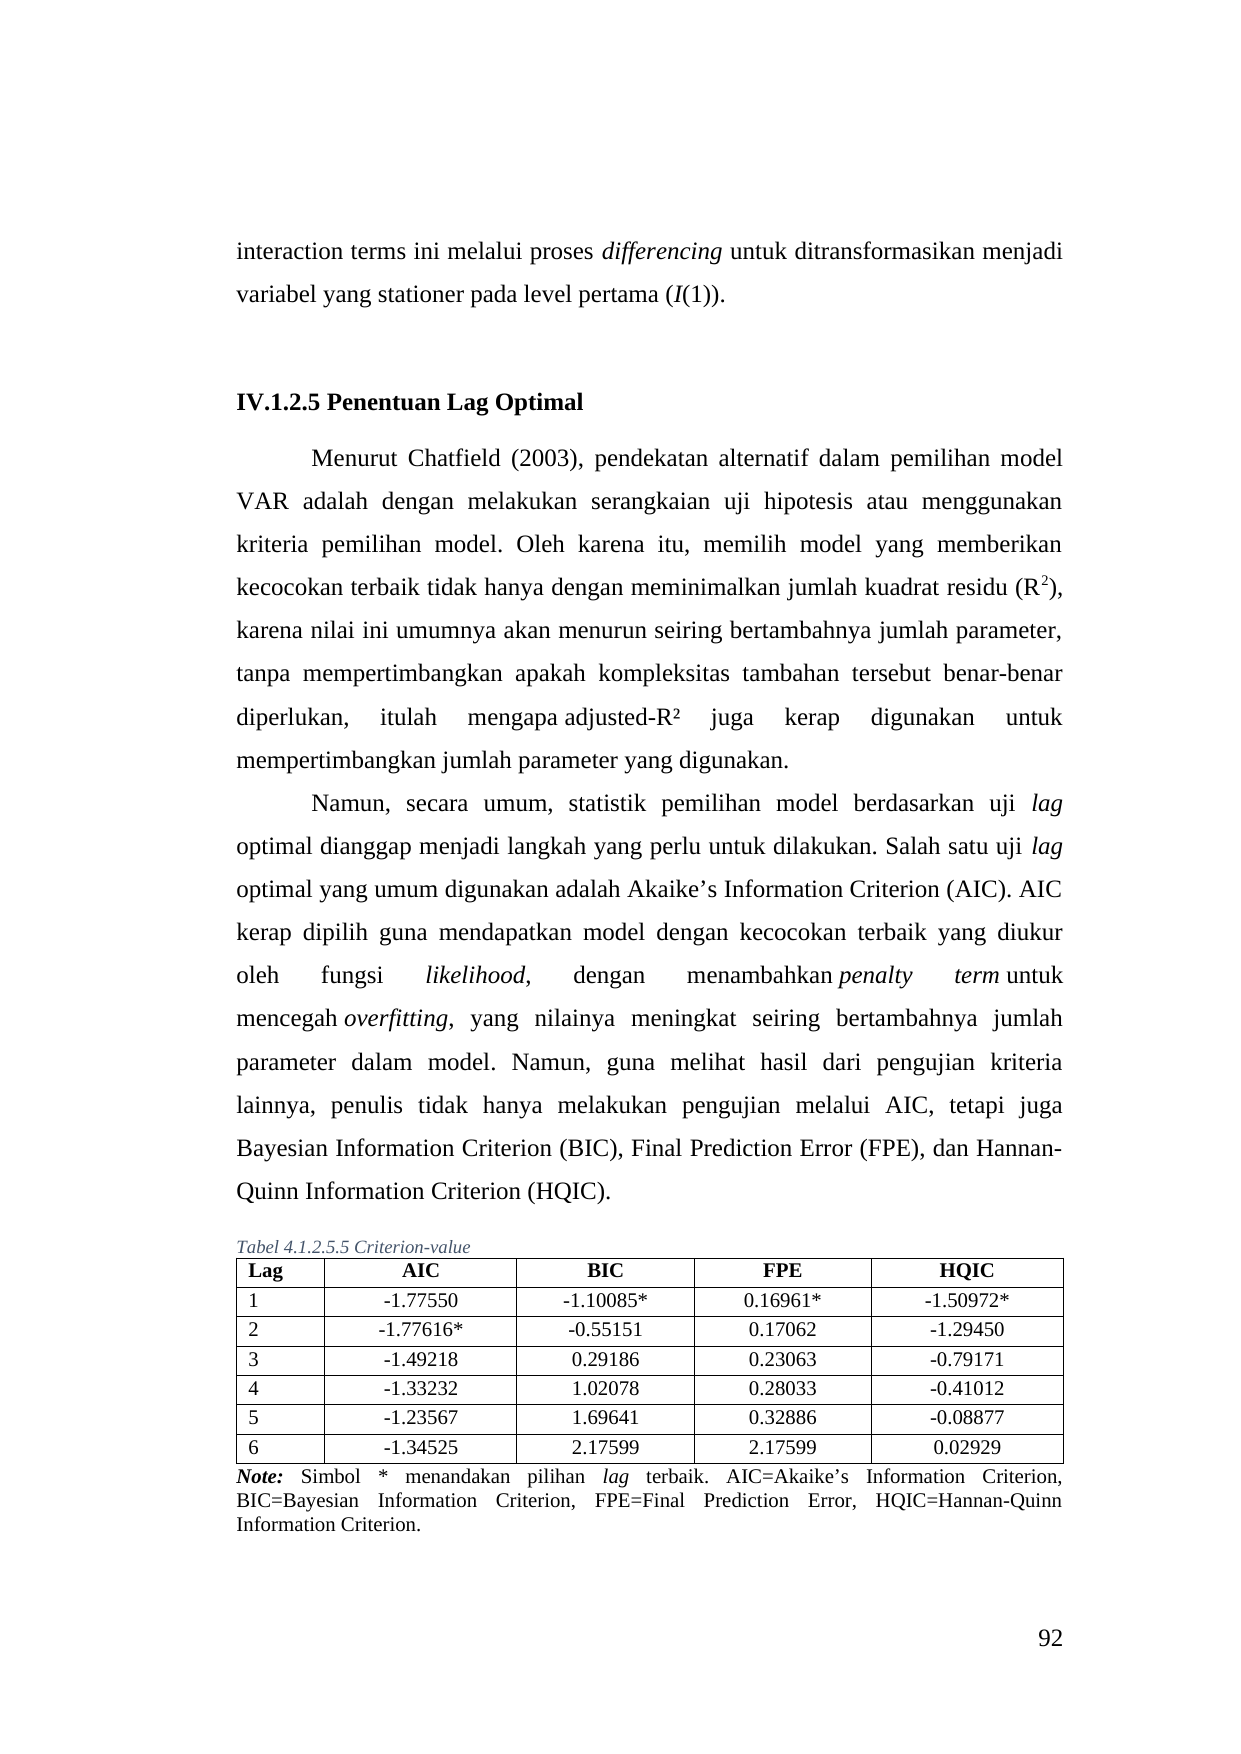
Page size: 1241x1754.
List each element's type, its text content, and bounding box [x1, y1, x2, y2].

table_cell 2 [237, 1317, 324, 1346]
text Menurut , pendekatan alternatif dalam pemilihan model VAR adalah dengan melakukan serangkaian uji hipotesis atau menggunakan kriteria pemilihan model. Oleh karena itu, memilih model yang memberikan kecocokan terbaik tidak hanya dengan meminimalkan jumlah kuadrat residu (R2), karena nilai ini umumnya akan menurun seiring bertambahnya jumlah parameter, tanpa mempertimbangkan apakah kompleksitas tambahan tersebut benar-benar diperlukan, itulah mengapa adjusted-R² juga kerap digunakan untuk mempertimbangkan jumlah parameter yang digunakan. [236, 443, 1063, 773]
table_cell 0.28033 [695, 1376, 871, 1404]
table_header HQIC [872, 1259, 1063, 1287]
table_cell -1.10085* [517, 1288, 694, 1316]
table_cell 2.17599 [517, 1435, 694, 1463]
table_header FPE [695, 1259, 871, 1287]
subtitle Penentuan Lag Optimal [236, 387, 1063, 416]
table_cell -1.33232 [325, 1376, 516, 1404]
table_cell -1.50972* [872, 1288, 1063, 1316]
table_header AIC [325, 1259, 516, 1287]
table_cell -0.08877 [872, 1405, 1063, 1434]
table_cell -0.79171 [872, 1347, 1063, 1375]
table_cell 3 [237, 1347, 324, 1375]
table_cell 6 [237, 1435, 324, 1463]
table_cell -1.23567 [325, 1405, 516, 1434]
table_cell -1.34525 [325, 1435, 516, 1463]
table_cell -1.77550 [325, 1288, 516, 1316]
table_cell -1.77616* [325, 1317, 516, 1346]
table_cell 0.17062 [695, 1317, 871, 1346]
table_cell 1.02078 [517, 1376, 694, 1404]
table_cell 4 [237, 1376, 324, 1404]
table_cell 2.17599 [695, 1435, 871, 1463]
table_cell -1.49218 [325, 1347, 516, 1375]
table_cell 1.69641 [517, 1405, 694, 1434]
table_cell 0.16961* [695, 1288, 871, 1316]
text Namun, secara umum, statistik pemilihan model berdasarkan uji lag optimal dianggap menjadi langkah yang perlu untuk dilakukan. Salah satu uji lag optimal yang umum digunakan adalah Akaike’s Information Criterion (AIC). AIC kerap dipilih guna mendapatkan model dengan kecocokan terbaik yang diukur oleh fungsi likelihood, dengan menambahkan penalty term untuk mencegah overfitting, yang nilainya meningkat seiring bertambahnya jumlah parameter dalam model. Namun, guna melihat hasil dari pengujian kriteria lainnya, penulis tidak hanya melakukan pengujian melalui AIC, tetapi juga Bayesian Information Criterion (BIC), Final Prediction Error (FPE), dan Hannan-Quinn Information Criterion (HQIC). [236, 788, 1063, 1205]
table_header BIC [517, 1259, 694, 1287]
table_cell 0.29186 [517, 1347, 694, 1375]
table_cell 0.23063 [695, 1347, 871, 1375]
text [236, 236, 1063, 308]
text Note: Simbol * menandakan pilihan lag terbaik. AIC=Akaike’s Information Criterion, BIC=Bayesian Information Criterion, FPE=Final Prediction Error, HQIC=Hannan-Quinn Information Criterion. [236, 1464, 1063, 1536]
table_header Lag [237, 1259, 324, 1287]
table_cell 0.02929 [872, 1435, 1063, 1463]
table_cell -0.55151 [517, 1317, 694, 1346]
table_cell -0.41012 [872, 1376, 1063, 1404]
table_cell 5 [237, 1405, 324, 1434]
table_cell -1.29450 [872, 1317, 1063, 1346]
table_cell 1 [237, 1288, 324, 1316]
table_cell 0.32886 [695, 1405, 871, 1434]
